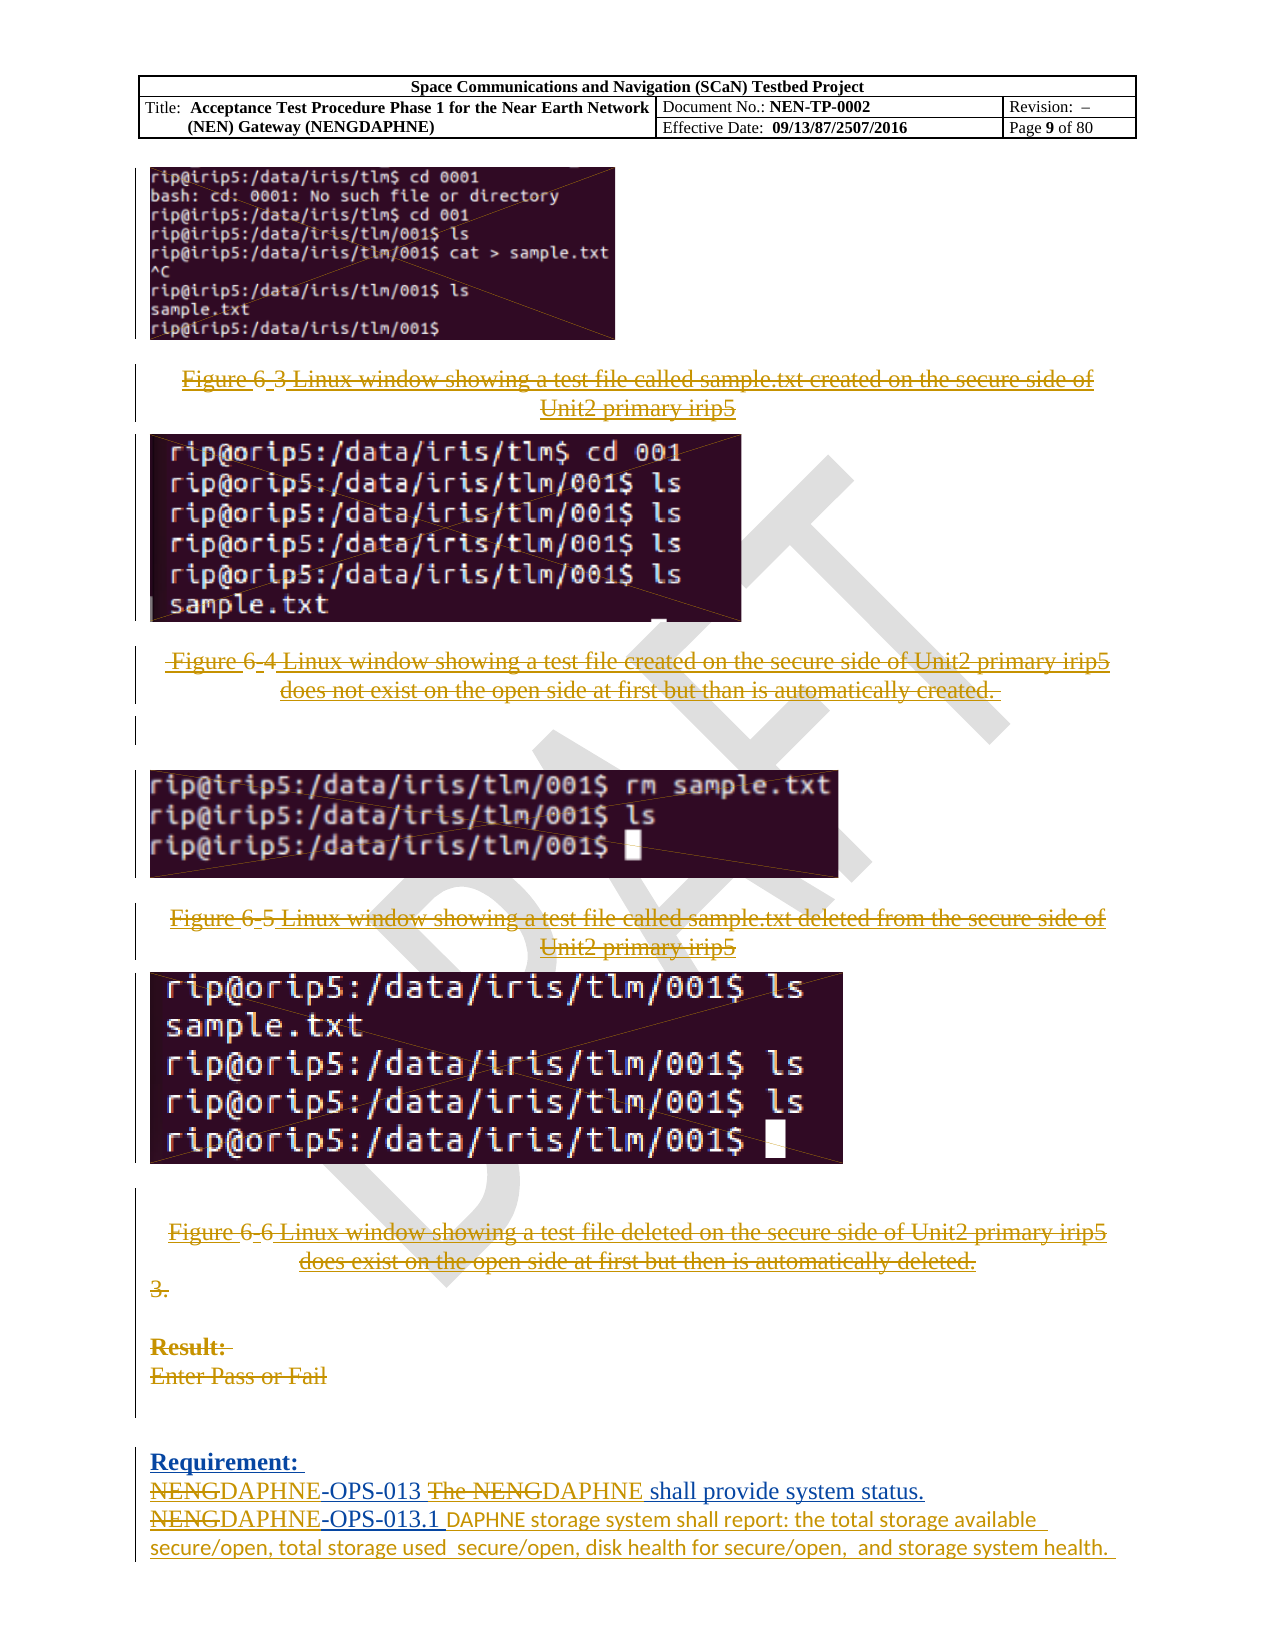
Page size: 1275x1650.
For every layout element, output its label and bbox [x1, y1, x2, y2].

picture [152, 254, 613, 340]
picture [150, 168, 380, 338]
picture [151, 1069, 841, 1164]
picture [152, 434, 739, 527]
picture [501, 974, 843, 1162]
picture [158, 770, 831, 823]
picture [152, 972, 841, 1067]
picture [156, 825, 833, 878]
picture [449, 435, 742, 620]
picture [152, 167, 613, 253]
picture [501, 771, 839, 877]
picture [151, 529, 740, 622]
picture [150, 974, 492, 1162]
picture [385, 168, 615, 338]
picture [150, 771, 488, 877]
picture [150, 435, 442, 620]
